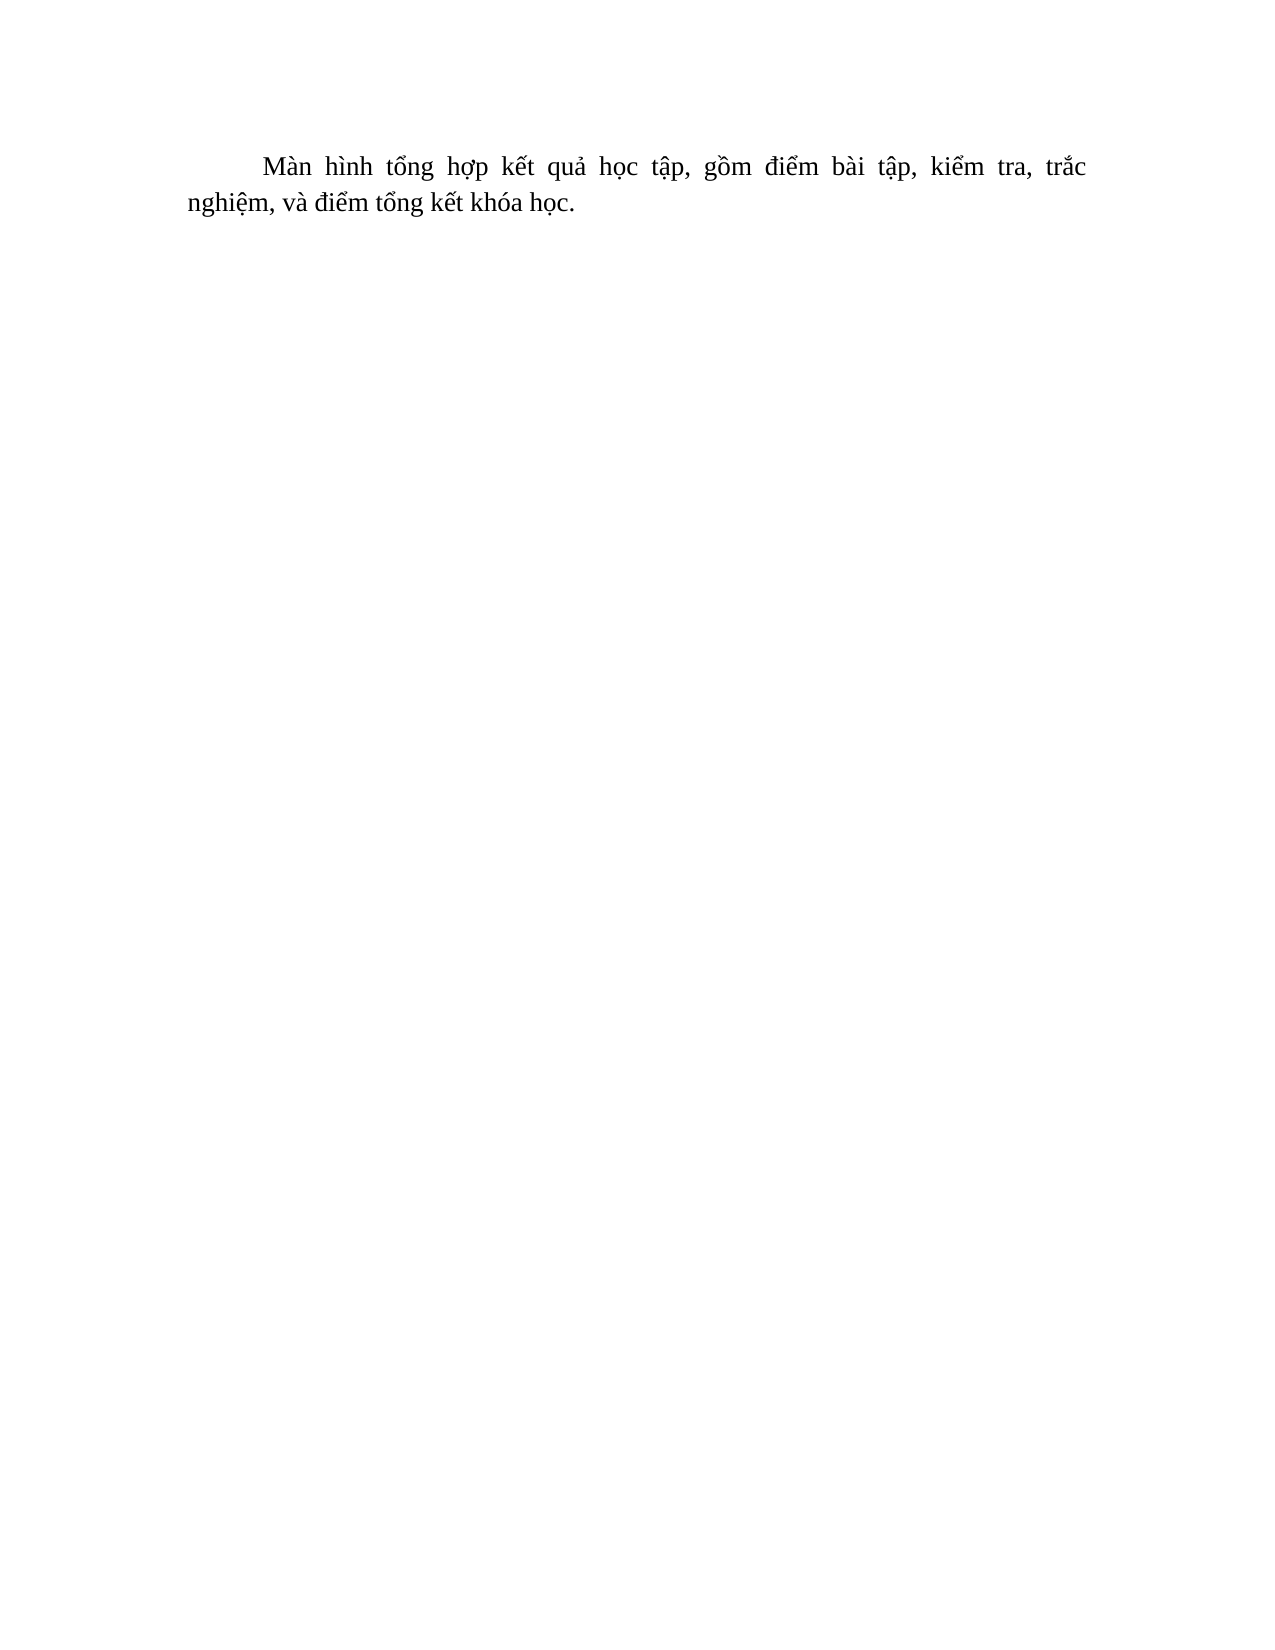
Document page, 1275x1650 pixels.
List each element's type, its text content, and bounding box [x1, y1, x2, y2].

text Màn hình tổng hợp kết quả học tập, gồm điểm bài tập, kiểm tra, trắc nghiệm, và điểm tổng kết khóa học. [187, 150, 1087, 217]
